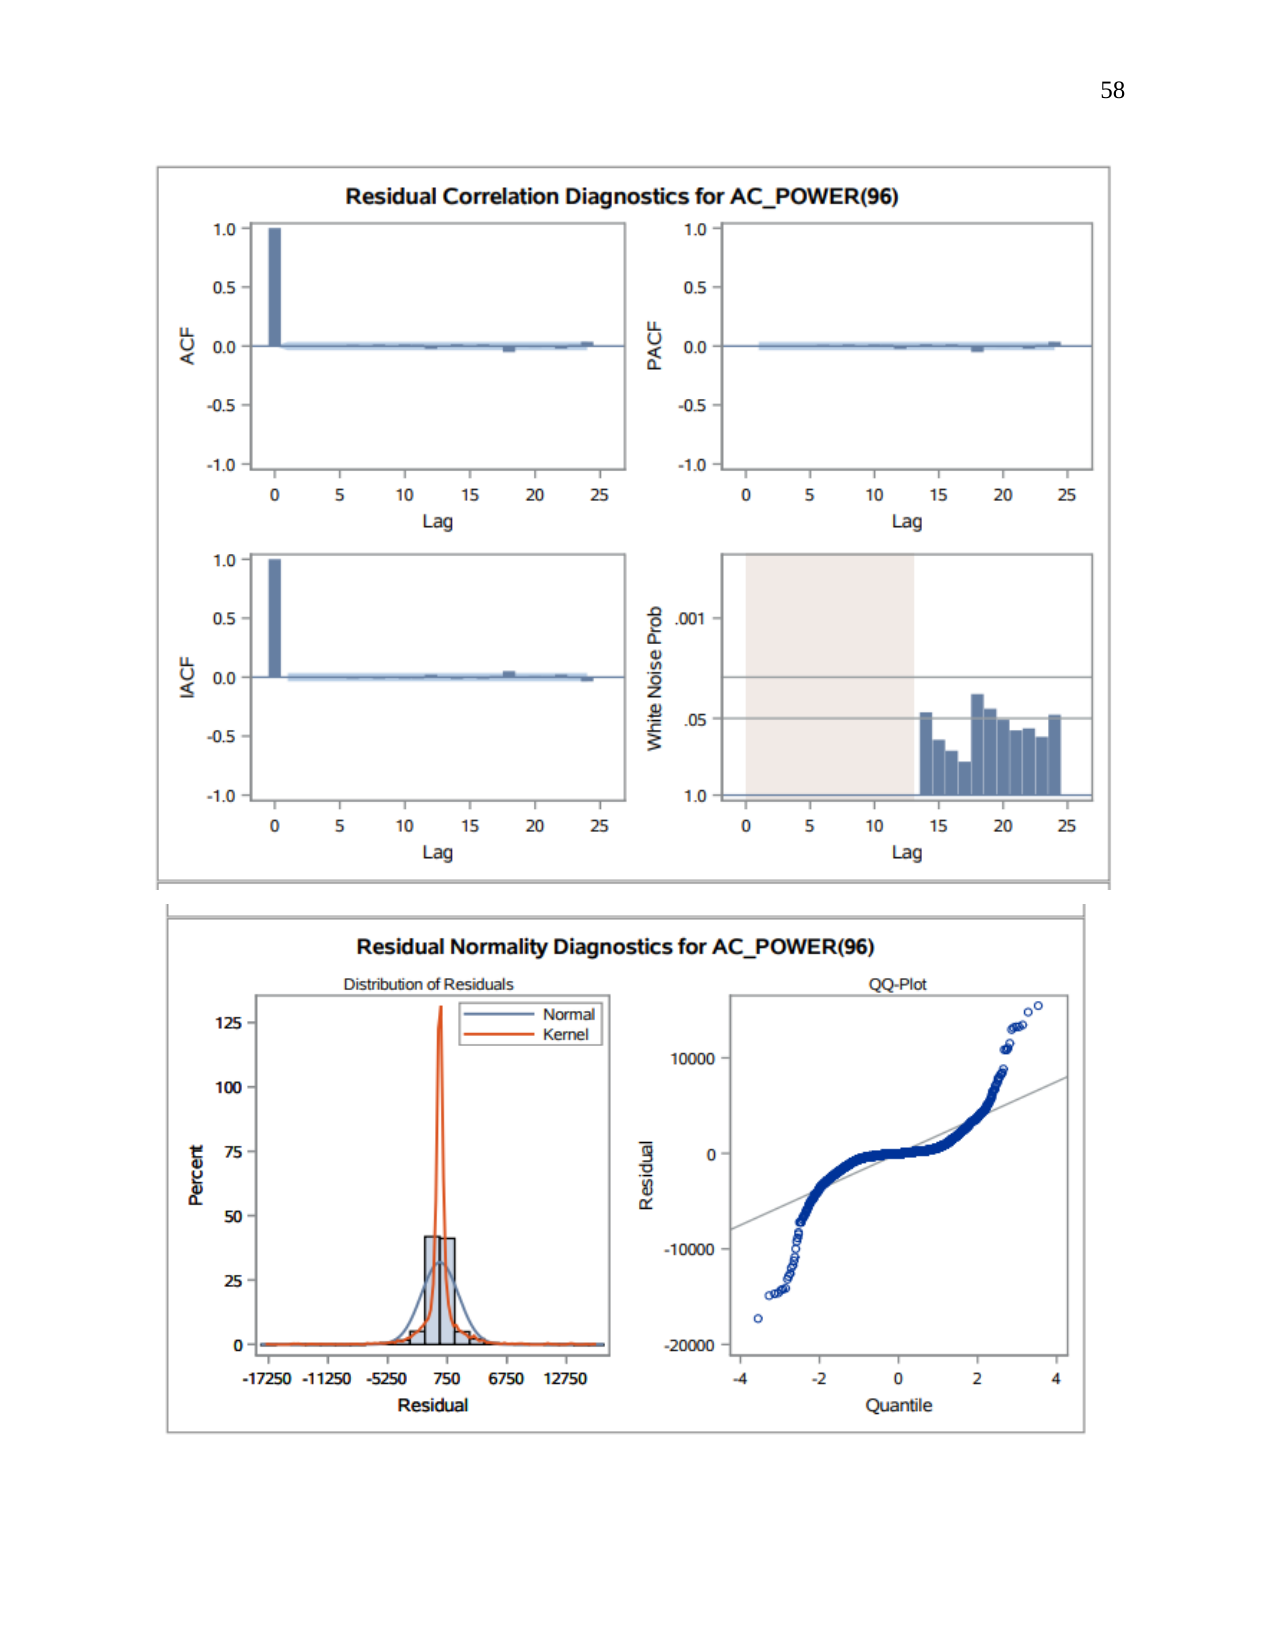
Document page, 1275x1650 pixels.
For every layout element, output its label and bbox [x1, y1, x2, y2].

picture [150, 904, 1125, 1489]
picture [150, 150, 1125, 890]
